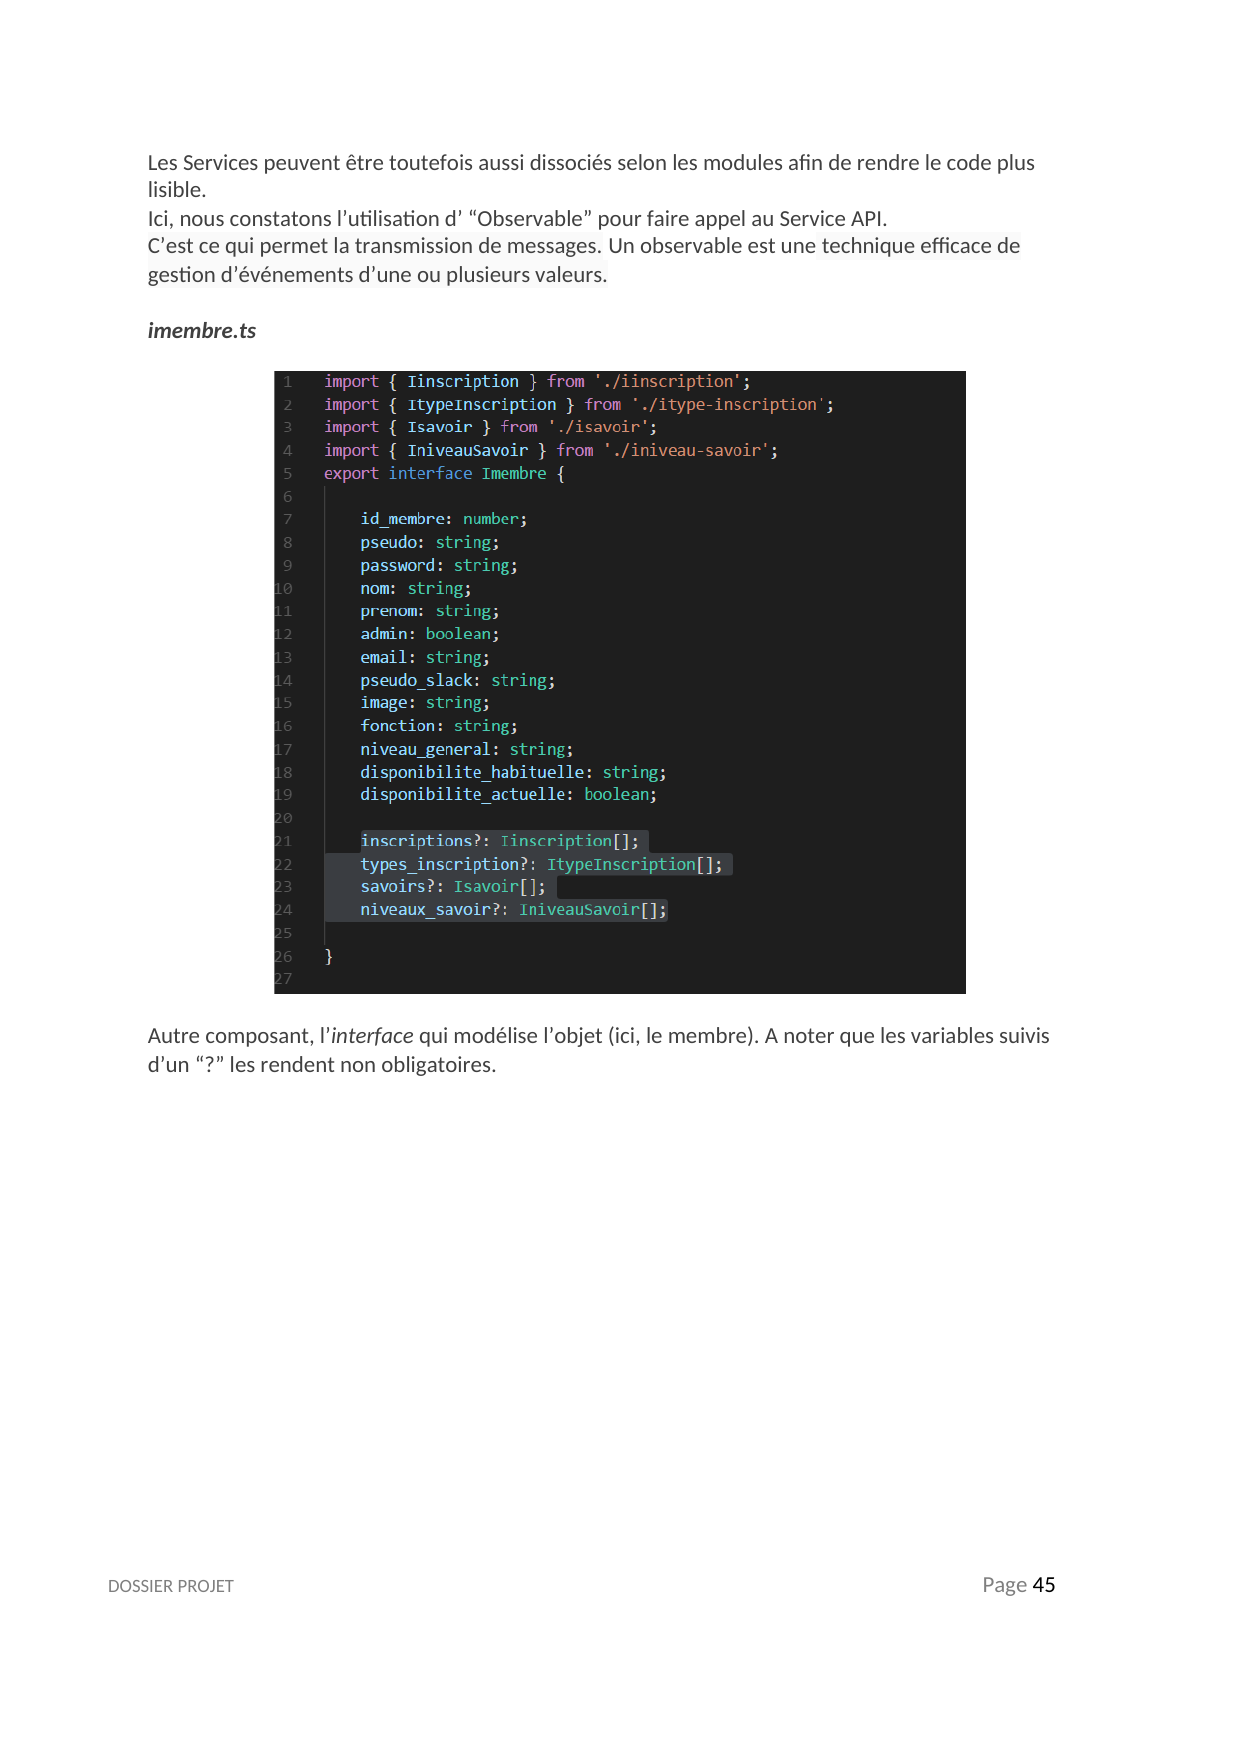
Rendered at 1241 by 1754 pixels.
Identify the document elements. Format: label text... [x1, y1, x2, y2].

picture [274, 371, 966, 994]
text Autre composant, l’interface qui modélise l’objet (ici, le membre). A noter que les variables suivis d’un “?” les rendent non obligatoires. [148, 1022, 1093, 1078]
text imembre.ts [148, 316, 1093, 344]
text Ici, nous constatons l’utilisation d’ “Observable” pour faire appel au Service API. [148, 204, 1093, 232]
text C’est ce qui permet la transmission de messages. Un observable est une technique efficace de gestion d’événements d’une ou plusieurs valeurs. [603, 232, 1093, 288]
text Les Services peuvent être toutefois aussi dissociés selon les modules afin de rendre le code plus lisible. [148, 148, 1093, 204]
